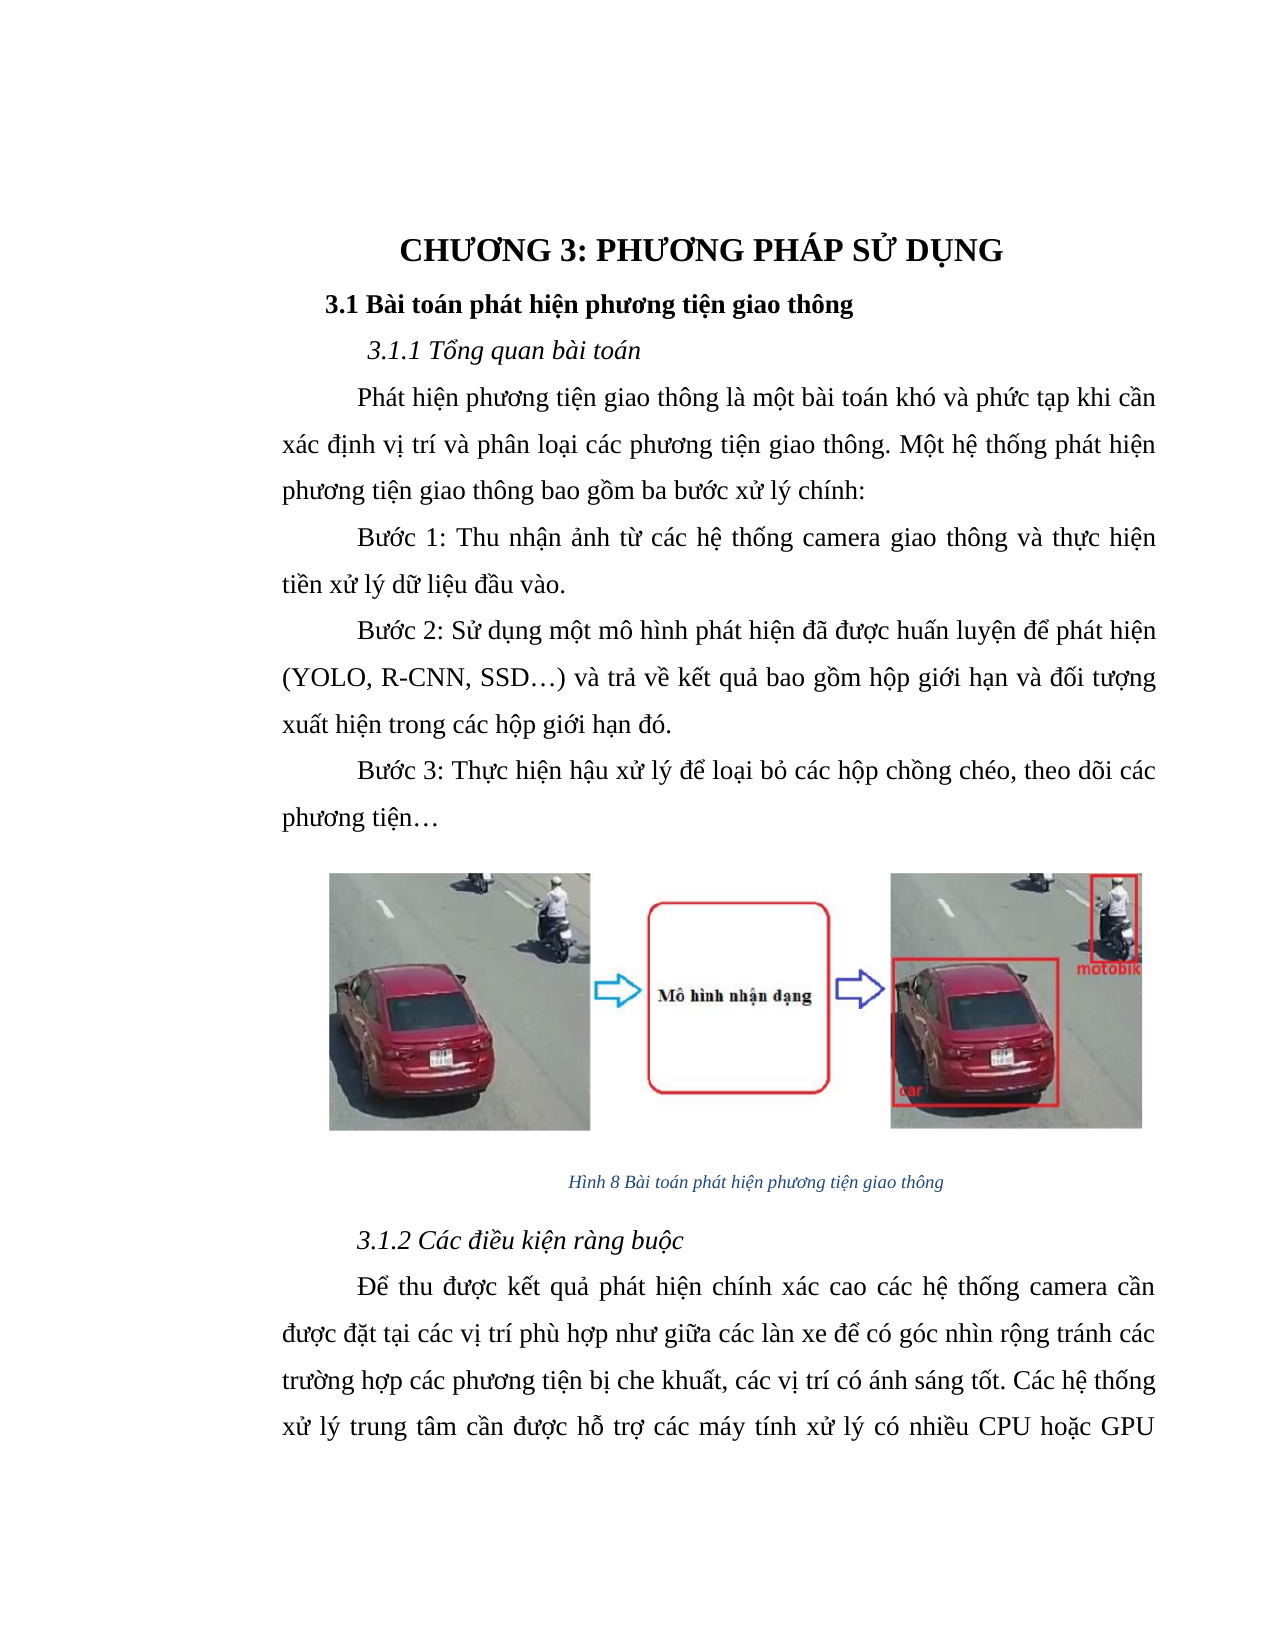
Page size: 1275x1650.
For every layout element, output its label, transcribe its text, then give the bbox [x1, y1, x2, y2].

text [282, 1271, 1157, 1442]
subtitle CHƯƠNG 3: PHƯƠNG PHÁP SỬ DỤNG [324, 230, 1054, 268]
picture [314, 855, 1158, 1145]
text Bước 3: Thực hiện hậu xử lý để loại bỏ các hộp chồng chéo, theo dõi các phương tiện… [282, 754, 1157, 832]
subtitle 3.1.1 Tổng quan bài toán [367, 334, 1157, 366]
text Bước 2: Sử dụng một mô hình phát hiện đã được huấn luyện để phát hiện (YOLO, R-CNN, SSD…) và trả về kết quả bao gồm hộp giới hạn và đối tượng xuất hiện trong các hộp giới hạn đó. [282, 614, 1157, 739]
subtitle 3.1 Bài toán phát hiện phương tiện giao thông [324, 288, 1054, 319]
text Bước 1: Thu nhận ảnh từ các hệ thống camera giao thông và thực hiện tiền xử lý dữ liệu đầu vào. [282, 521, 1157, 599]
text 3.1.2 Các điều kiện ràng buộc [282, 1224, 1157, 1255]
text Phát hiện phương tiện giao thông là một bài toán khó và phức tạp khi cần xác định vị trí và phân loại các phương tiện giao thông. Một hệ thống phát hiện phương tiện giao thông bao gồm ba bước xử lý chính: [282, 381, 1157, 506]
